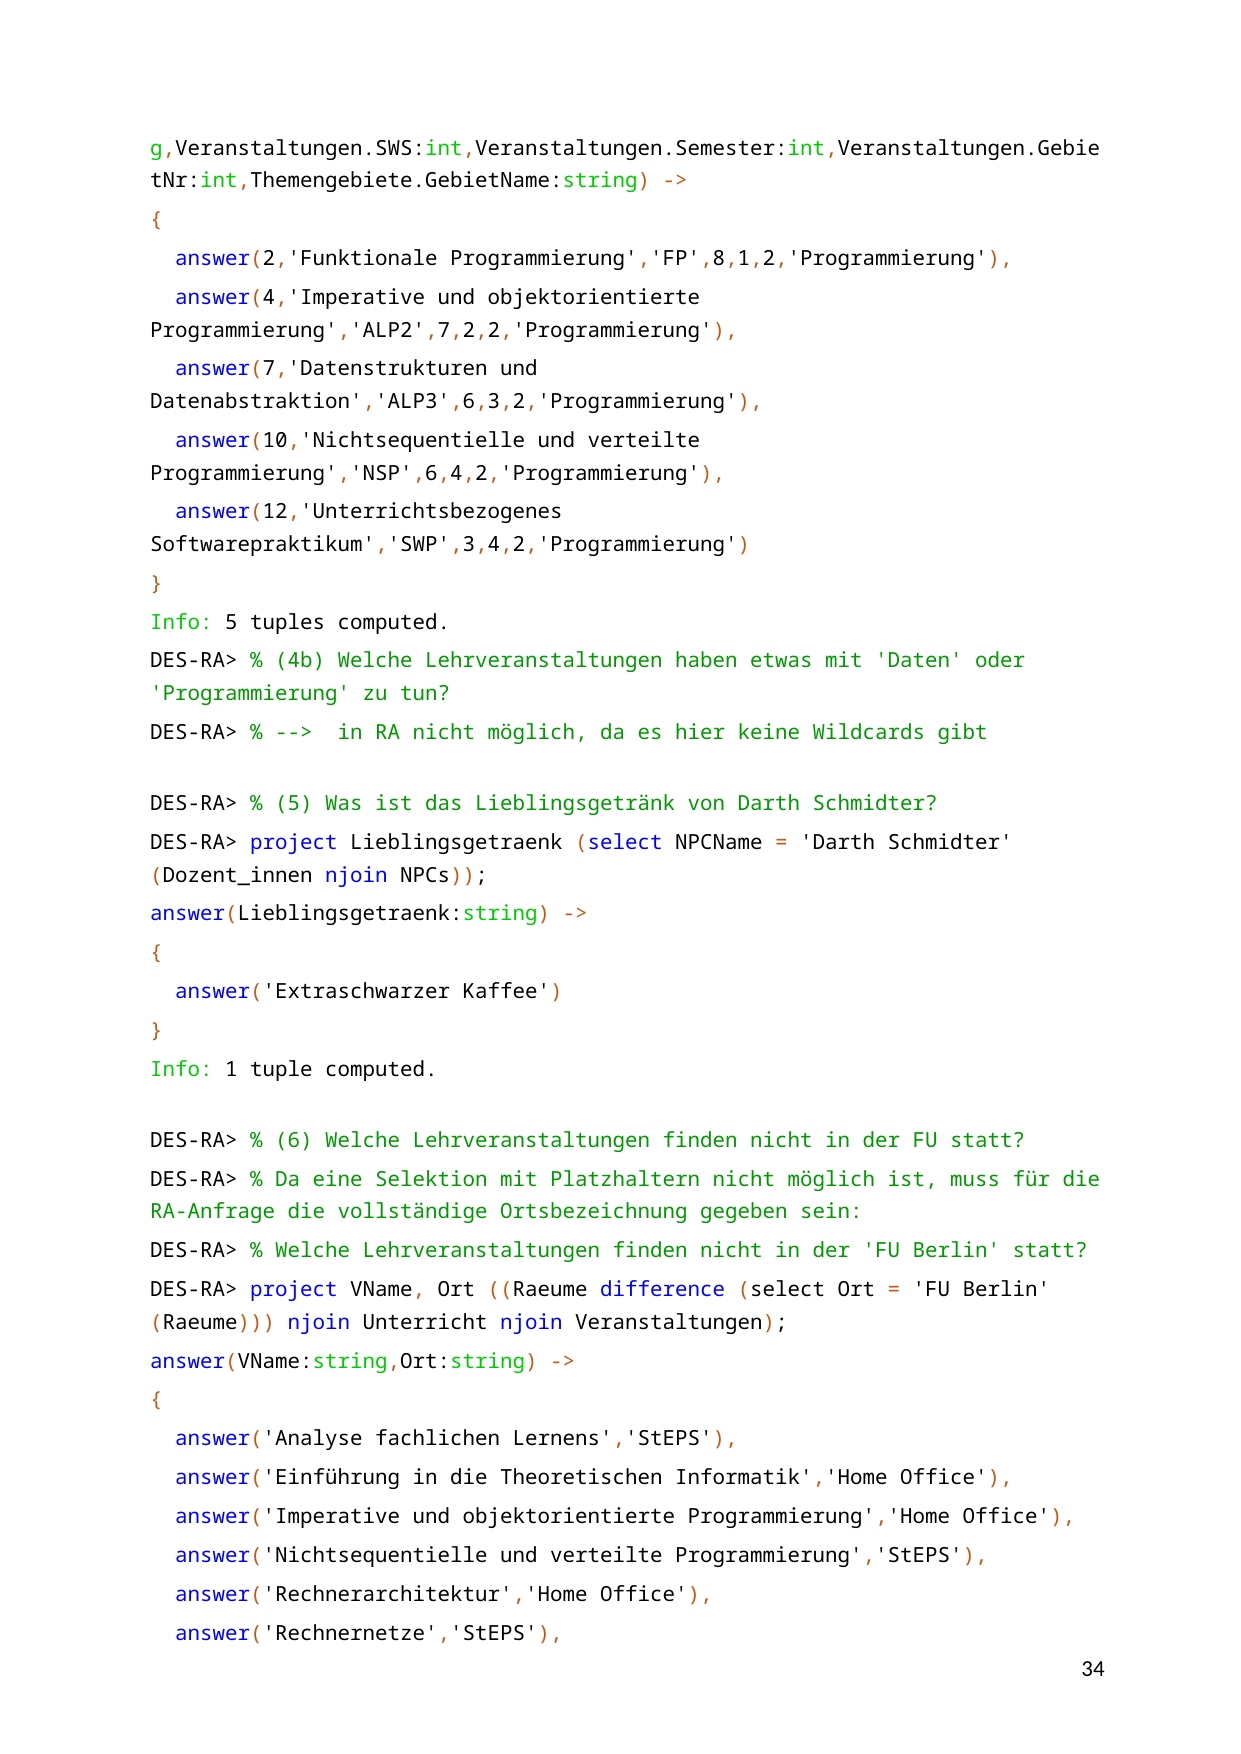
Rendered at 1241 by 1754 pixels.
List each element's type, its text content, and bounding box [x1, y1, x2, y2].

text DES-RA> % (4b) Welche Lehrveranstaltungen haben etwas mit 'Daten' oder 'Programmierung' zu tun? [150, 646, 1104, 707]
text DES-RA> % --> in RA nicht möglich, da es hier keine Wildcards gibt [150, 717, 1104, 746]
text answer(7,'Datenstrukturen und Datenabstraktion','ALP3',6,3,2,'Programmierung'), [150, 353, 1104, 414]
text answer('Nichtsequentielle und verteilte Programmierung','StEPS'), [150, 1540, 1104, 1568]
text answer('Imperative und objektorientierte Programmierung','Home Office'), [150, 1501, 1104, 1529]
text answer('Rechnernetze','StEPS'), [150, 1618, 1104, 1646]
text { [150, 204, 1104, 233]
text Info: 1 tuple computed. [150, 1054, 1104, 1082]
text answer('Rechnerarchitektur','Home Office'), [150, 1579, 1104, 1607]
text DES-RA> project Lieblingsgetraenk (select NPCName = 'Darth Schmidter' (Dozent_innen njoin NPCs)); [150, 827, 1104, 888]
text answer(10,'Nichtsequentielle und verteilte Programmierung','NSP',6,4,2,'Programmierung'), [150, 425, 1104, 486]
text Info: 5 tuples computed. [150, 607, 1104, 635]
text answer(VName:string,Ort:string) -> [150, 1346, 1104, 1374]
text DES-RA> % (5) Was ist das Lieblingsgetränk von Darth Schmidter? [150, 788, 1104, 817]
text } [150, 568, 1104, 596]
text } [150, 1015, 1104, 1043]
text DES-RA> % Da eine Selektion mit Platzhaltern nicht möglich ist, muss für die RA-Anfrage die vollständige Ortsbezeichnung gegeben sein: [150, 1164, 1104, 1225]
text answer(4,'Imperative und objektorientierte Programmierung','ALP2',7,2,2,'Programmierung'), [150, 282, 1104, 343]
text answer(12,'Unterrichtsbezogenes Softwarepraktikum','SWP',3,4,2,'Programmierung') [150, 496, 1104, 557]
text answer('Extraschwarzer Kaffee') [150, 976, 1104, 1005]
text DES-RA> % (6) Welche Lehrveranstaltungen finden nicht in der FU statt? [150, 1125, 1104, 1153]
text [150, 133, 1104, 194]
text answer('Einführung in die Theoretischen Informatik','Home Office'), [150, 1462, 1104, 1491]
text { [150, 1384, 1104, 1413]
text DES-RA> % Welche Lehrveranstaltungen finden nicht in der 'FU Berlin' statt? [150, 1235, 1104, 1264]
text answer('Analyse fachlichen Lernens','StEPS'), [150, 1423, 1104, 1452]
text answer(Lieblingsgetraenk:string) -> [150, 898, 1104, 927]
text { [150, 937, 1104, 966]
text answer(2,'Funktionale Programmierung','FP',8,1,2,'Programmierung'), [150, 243, 1104, 272]
text DES-RA> project VName, Ort ((Raeume difference (select Ort = 'FU Berlin' (Raeume))) njoin Unterricht njoin Veranstaltungen); [150, 1274, 1104, 1335]
